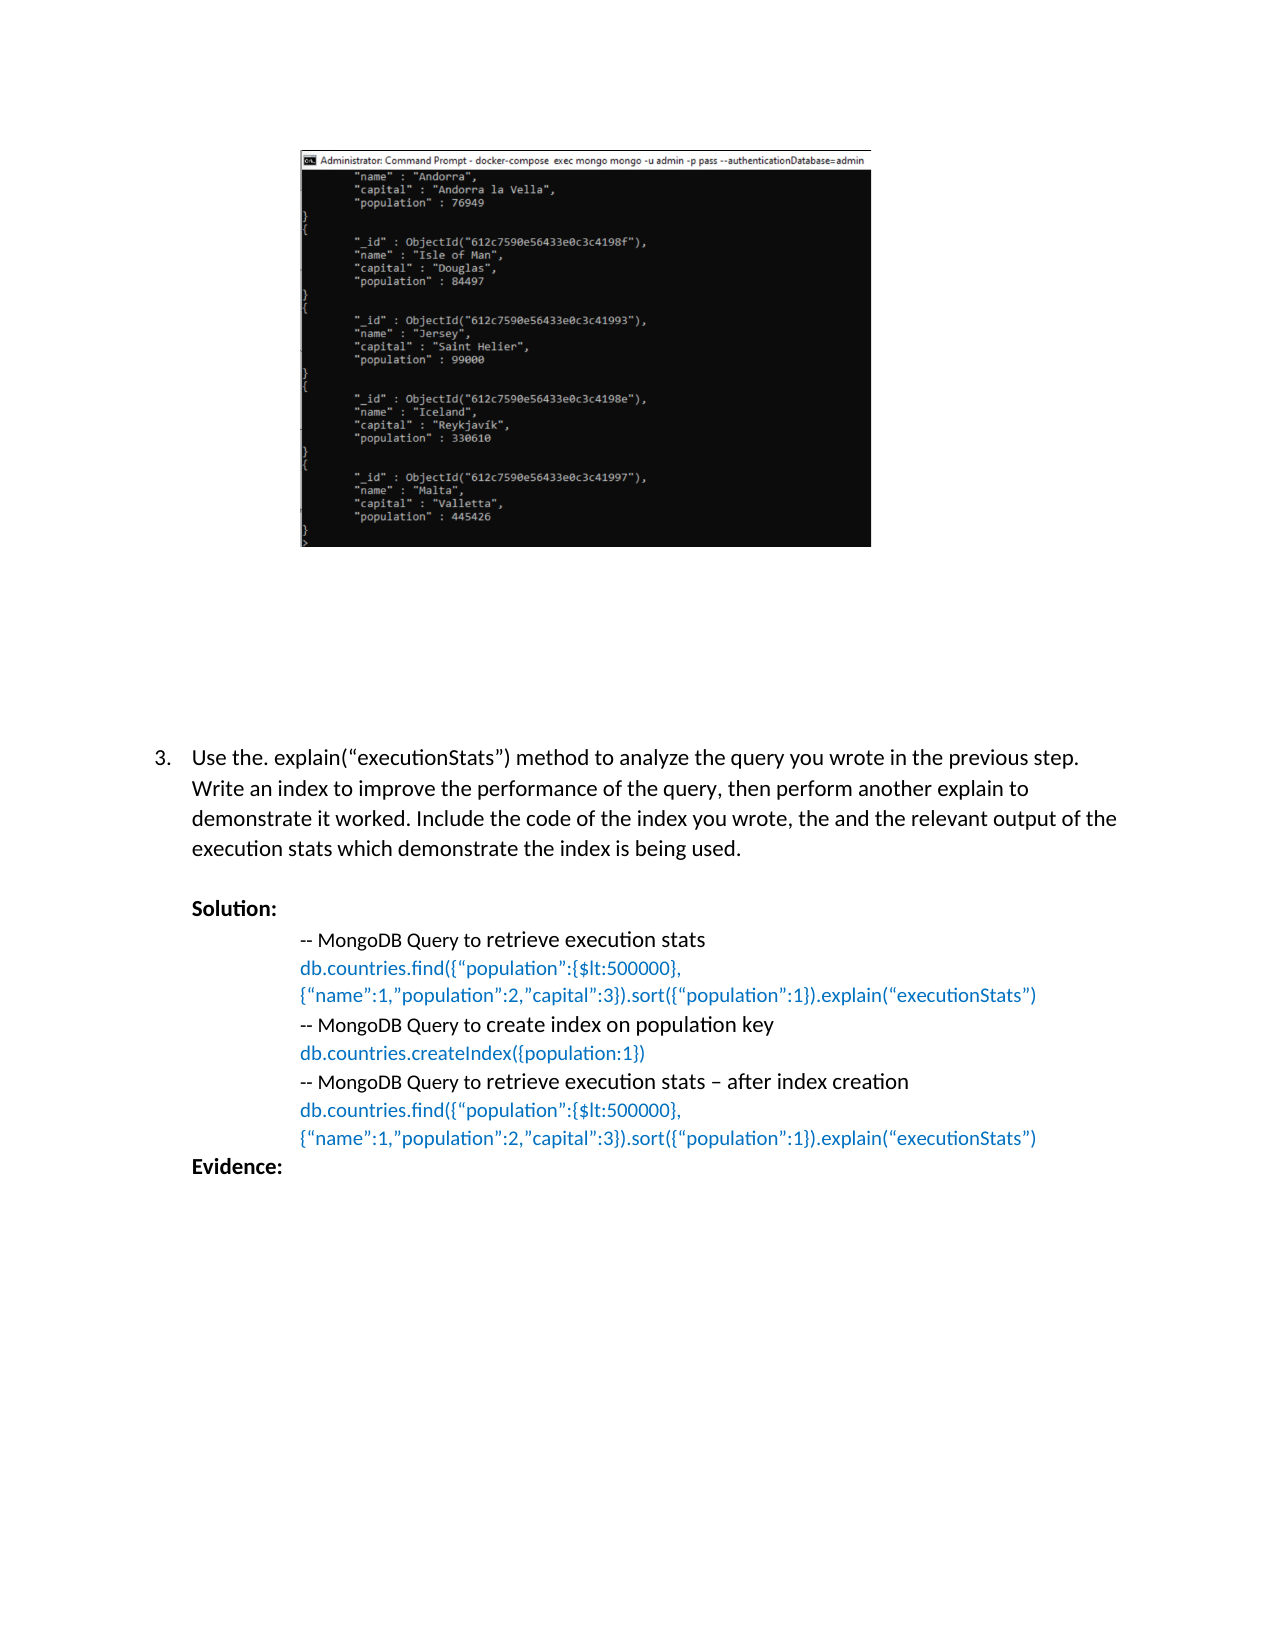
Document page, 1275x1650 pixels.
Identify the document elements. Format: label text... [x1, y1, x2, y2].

list Solution: [192, 894, 1125, 923]
list -- MongoDB Query to retrieve execution stats [300, 925, 1125, 953]
list -- MongoDB Query to retrieve execution stats – after index creation [300, 1067, 1125, 1095]
list db.countries.find({“population”:{$lt:500000},{“name”:1,”population”:2,”capital”:3}).sort({“population”:1}).explain(“executionStats”) [300, 1098, 1125, 1150]
list db.countries.find({“population”:{$lt:500000},{“name”:1,”population”:2,”capital”:3}).sort({“population”:1}).explain(“executionStats”) [300, 955, 1125, 1008]
list -- MongoDB Query to create index on population key [300, 1010, 1125, 1038]
list db.countries.createIndex({population:1}) [300, 1040, 1125, 1065]
list Evidence: [192, 1152, 1125, 1180]
picture [300, 150, 872, 547]
list Use the. explain(“executionStats”) method to analyze the query you wrote in the previous step. Write an index to improve the performance of the query, then perform another explain to demonstrate it worked. Include the code of the index you wrote, the and the relevant output of the execution stats which demonstrate the index is being used. [154, 743, 1125, 862]
